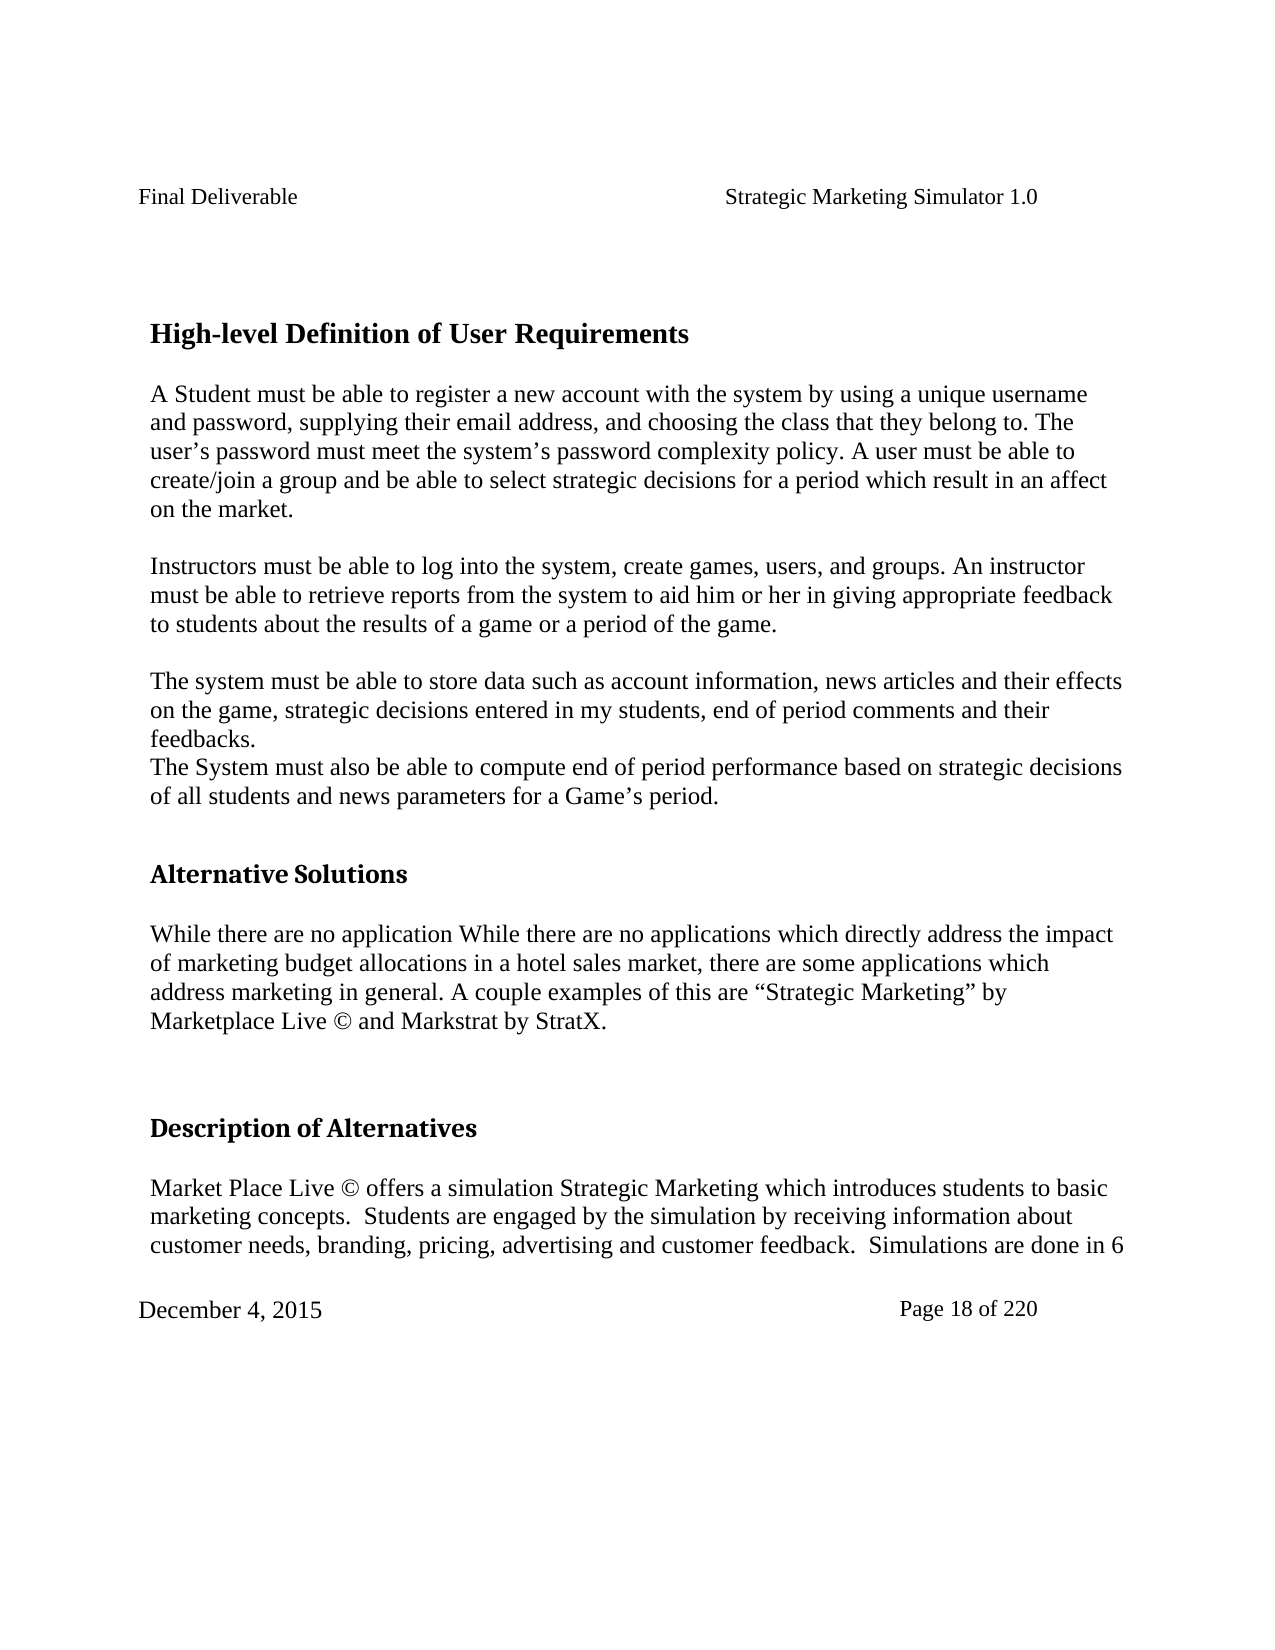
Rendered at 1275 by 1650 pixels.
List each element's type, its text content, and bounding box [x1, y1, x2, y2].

subtitle Alternative Solutions [150, 859, 1125, 891]
subtitle High-level Definition of User Requirements [150, 316, 1125, 350]
text Instructors must be able to log into the system, create games, users, and groups. An instructor must be able to retrieve reports from the system to aid him or her in giving appropriate feedback to students about the results of a game or a period of the game. [150, 551, 1125, 637]
subtitle Description of Alternatives [150, 1113, 1125, 1144]
text A Student must be able to register a new account with the system by using a unique username and password, supplying their email address, and choosing the class that they belong to. The user’s password must meet the system’s password complexity policy. A user must be able to create/join a group and be able to select strategic decisions for a period which result in an affect on the market. [150, 379, 1125, 522]
text The system must be able to store data such as account information, news articles and their effects on the game, strategic decisions entered in my students, end of period comments and their feedbacks. [150, 666, 1125, 752]
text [150, 1173, 1125, 1259]
text While there are no application While there are no applications which directly address the impact of marketing budget allocations in a hotel sales market, there are some applications which address marketing in general. A couple examples of this are “Strategic Marketing” by Marketplace Live © and Markstrat by StratX. [150, 919, 1125, 1034]
text The System must also be able to compute end of period performance based on strategic decisions of all students and news parameters for a Game’s period. [150, 752, 1125, 810]
